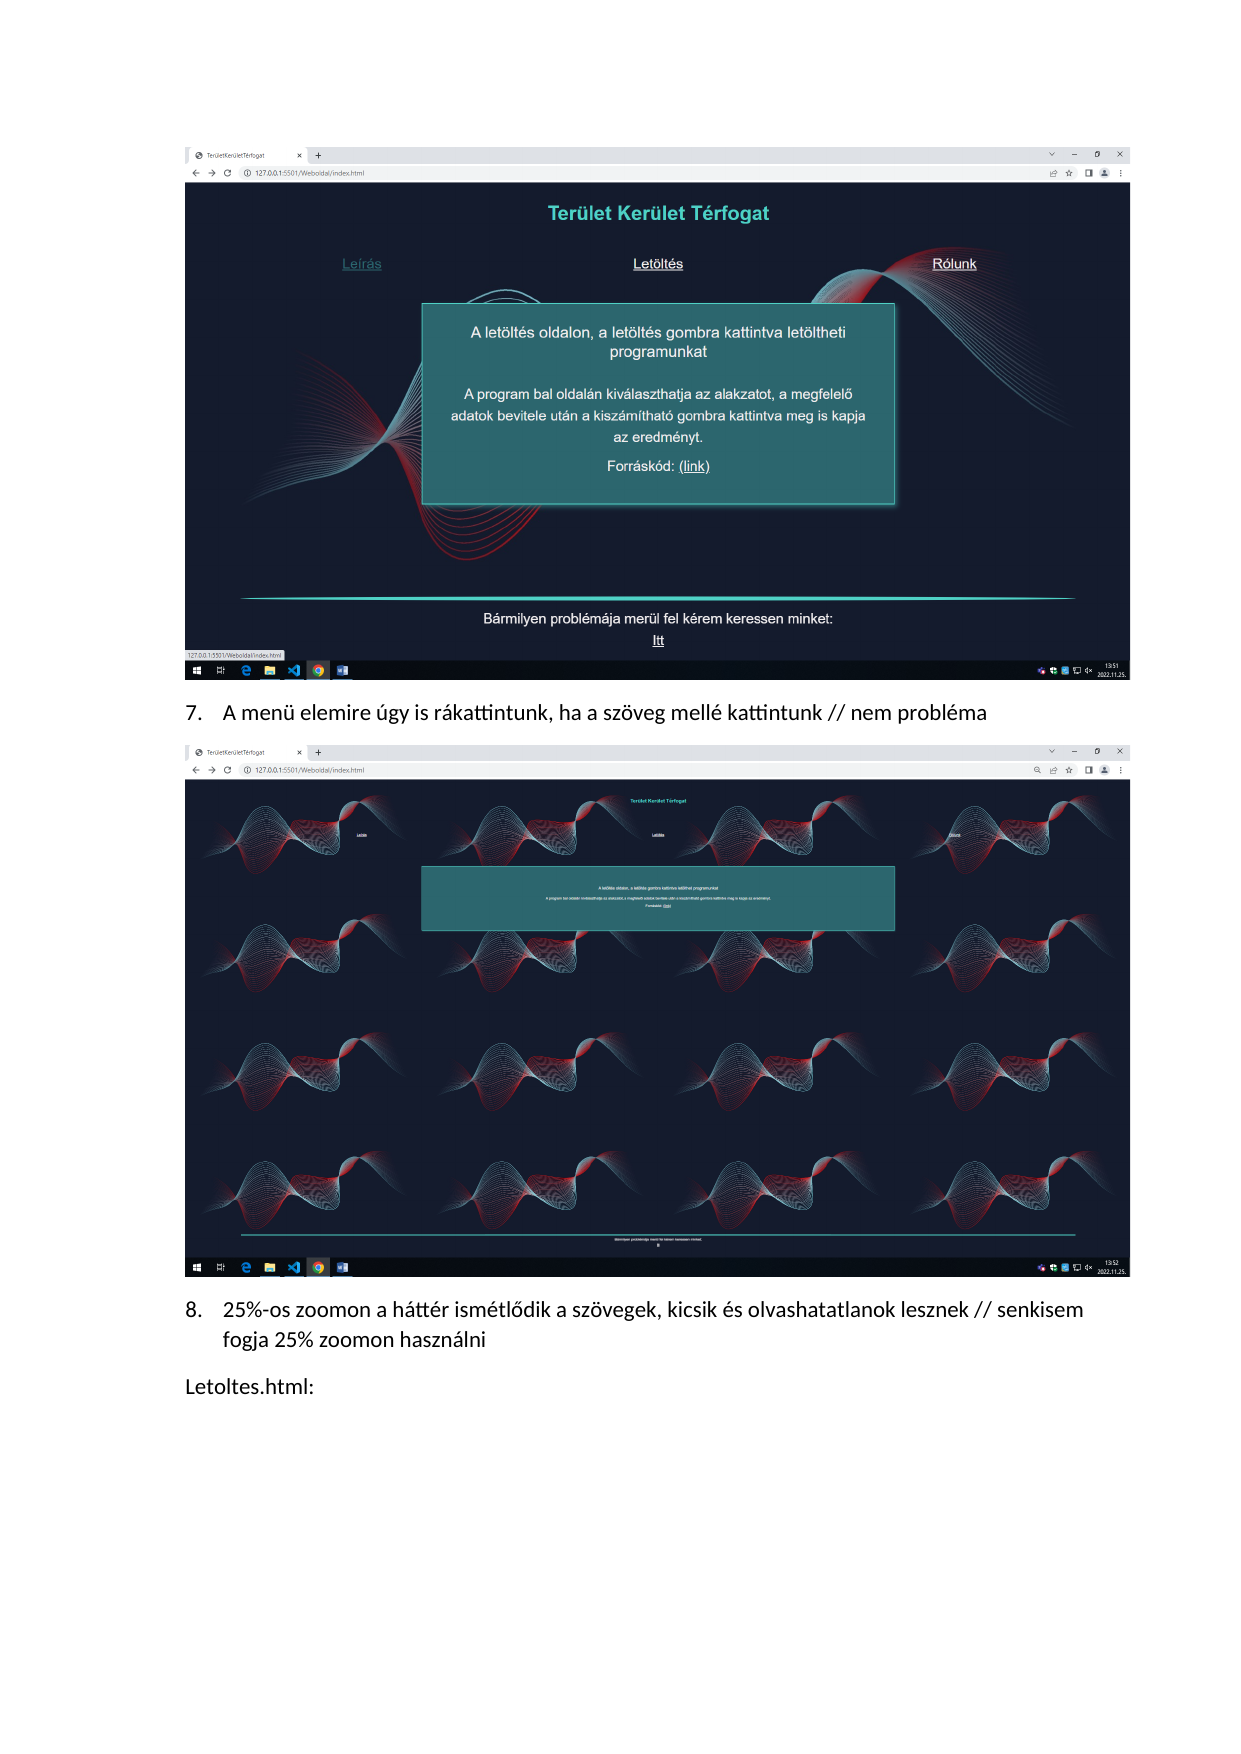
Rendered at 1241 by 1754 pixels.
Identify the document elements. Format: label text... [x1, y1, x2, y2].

picture [185, 745, 1130, 1277]
picture [185, 147, 1130, 680]
list A menü elemire úgy is rákattintunk, ha a szöveg mellé kattintunk // nem probléma [185, 698, 1093, 726]
text Letoltes.html: [185, 1372, 1093, 1400]
list 25%-os zoomon a háttér ismétlődik a szövegek, kicsik és olvashatatlanok lesznek // senkisem fogja 25% zoomon használni [185, 1295, 1093, 1353]
